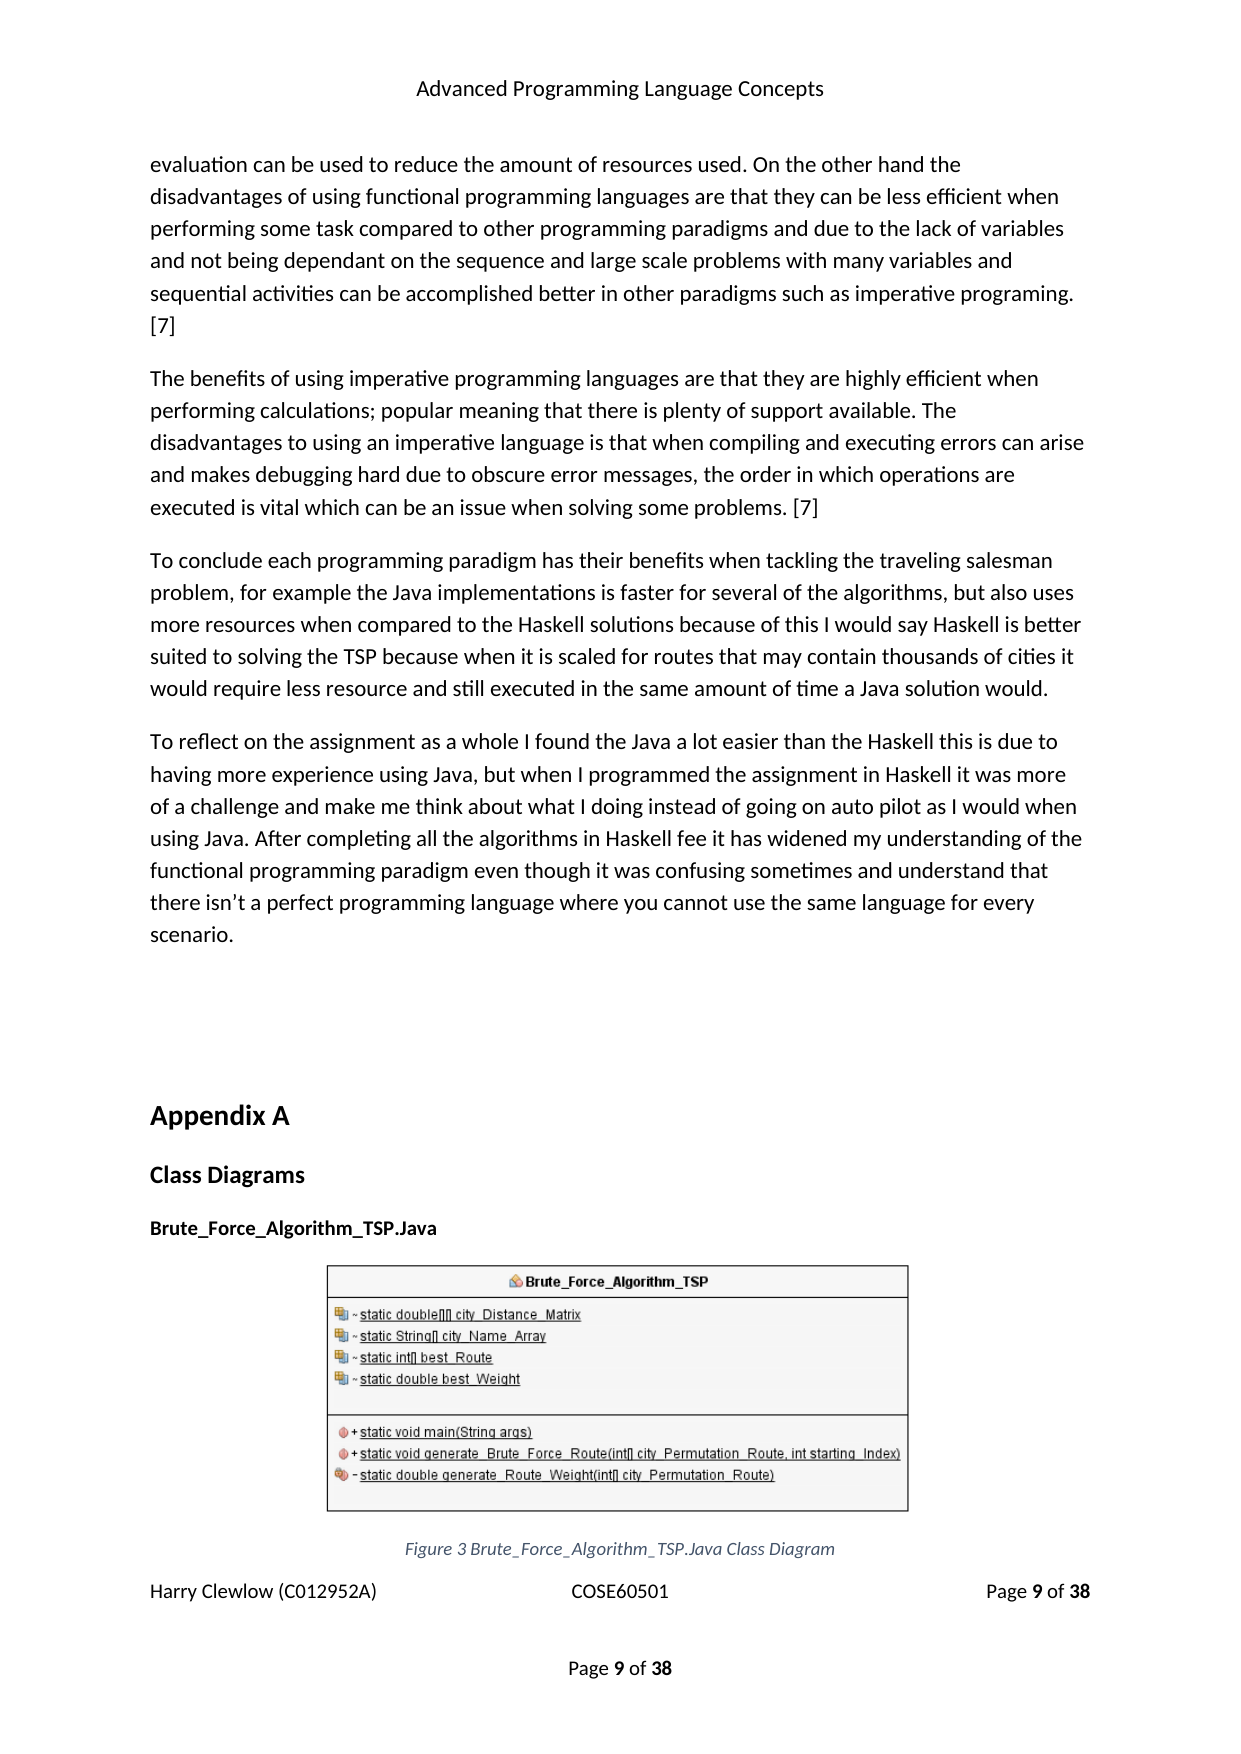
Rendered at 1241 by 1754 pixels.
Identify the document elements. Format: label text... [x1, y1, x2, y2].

text Class Diagrams [150, 1159, 1090, 1189]
text To reflect on the assignment as a whole I found the Java a lot easier than the Haskell this is due to having more experience using Java, but when I programmed the assignment in Haskell it was more of a challenge and make me think about what I doing instead of going on auto pilot as I would when using Java. After completing all the algorithms in Haskell fee it has widened my understanding of the functional programming paradigm even though it was confusing sometimes and understand that there isn’t a perfect programming language where you cannot use the same language for every scenario. [150, 727, 1090, 949]
text The benefits of using imperative programming languages are that they are highly efficient when performing calculations; popular meaning that there is plenty of support available. The disadvantages to using an imperative language is that when compiling and executing errors can arise and makes debugging hard due to obscure error messages, the order in which operations are executed is vital which can be an issue when solving some problems. [7] [150, 364, 1090, 521]
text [150, 150, 1090, 339]
text Brute_Force_Algorithm_TSP.Java [150, 1215, 1090, 1240]
text To conclude each programming paradigm has their benefits when tackling the traveling salesman problem, for example the Java implementations is faster for several of the algorithms, but also uses more resources when compared to the Haskell solutions because of this I would say Haskell is better suited to solving the TSP because when it is scaled for routes that may contain thousands of cities it would require less resource and still executed in the same amount of time a Java solution would. [150, 546, 1090, 702]
picture [311, 1264, 930, 1513]
text Appendix A [150, 1097, 1090, 1133]
